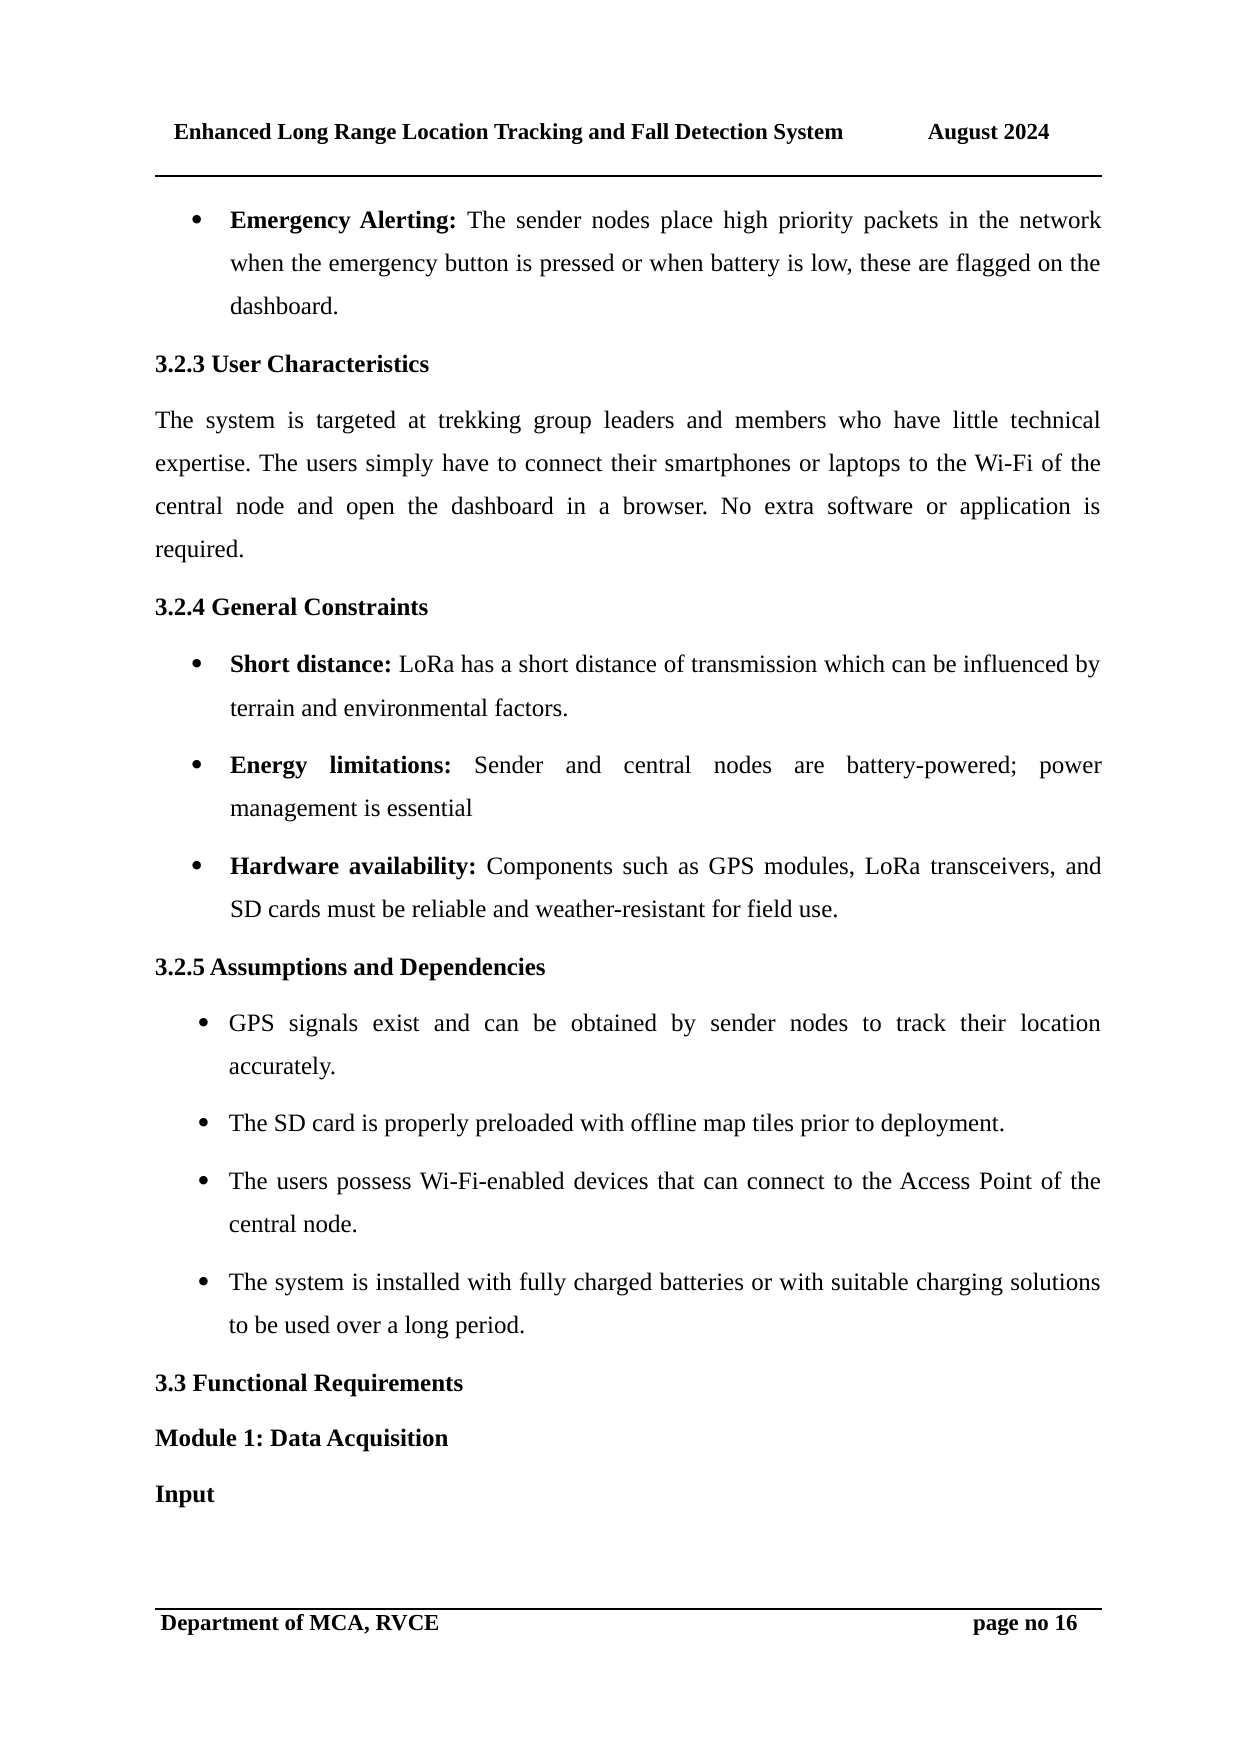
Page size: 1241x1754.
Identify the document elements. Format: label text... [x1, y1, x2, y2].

list Short distance: LoRa has a short distance of transmission which can be influenced by terrain and environmental factors. [192, 649, 1102, 721]
text 3.2.4 General Constraints [155, 592, 1102, 621]
subtitle 3.2.3 User Characteristics [155, 349, 1102, 378]
list The users possess Wi-Fi-enabled devices that can connect to the Access Point of the central node. [199, 1166, 1102, 1238]
subtitle 3.2.5 Assumptions and Dependencies [155, 952, 1102, 981]
list The SD card is properly preloaded with offline map tiles prior to deployment. [199, 1108, 1102, 1137]
text Input [155, 1479, 1102, 1508]
list Hardware availability: Components such as GPS modules, LoRa transceivers, and SD cards must be reliable and weather-resistant for field use. [192, 851, 1102, 923]
list Emergency Alerting: The sender nodes place high priority packets in the network when the emergency button is pressed or when battery is low, these are flagged on the dashboard. [192, 205, 1102, 320]
list The system is installed with fully charged batteries or with suitable charging solutions to be used over a long period. [199, 1267, 1102, 1339]
subtitle 3.3 Functional Requirements [155, 1368, 1102, 1397]
text The system is targeted at trekking group leaders and members who have little technical expertise. The users simply have to connect their smartphones or laptops to the Wi-Fi of the central node and open the dashboard in a browser. No extra software or application is required. [155, 405, 1102, 563]
subtitle Module 1: Data Acquisition [155, 1423, 1102, 1452]
list Energy limitations: Sender and central nodes are battery-powered; power management is essential [192, 750, 1102, 822]
list GPS signals exist and can be obtained by sender nodes to track their location accurately. [199, 1008, 1102, 1079]
